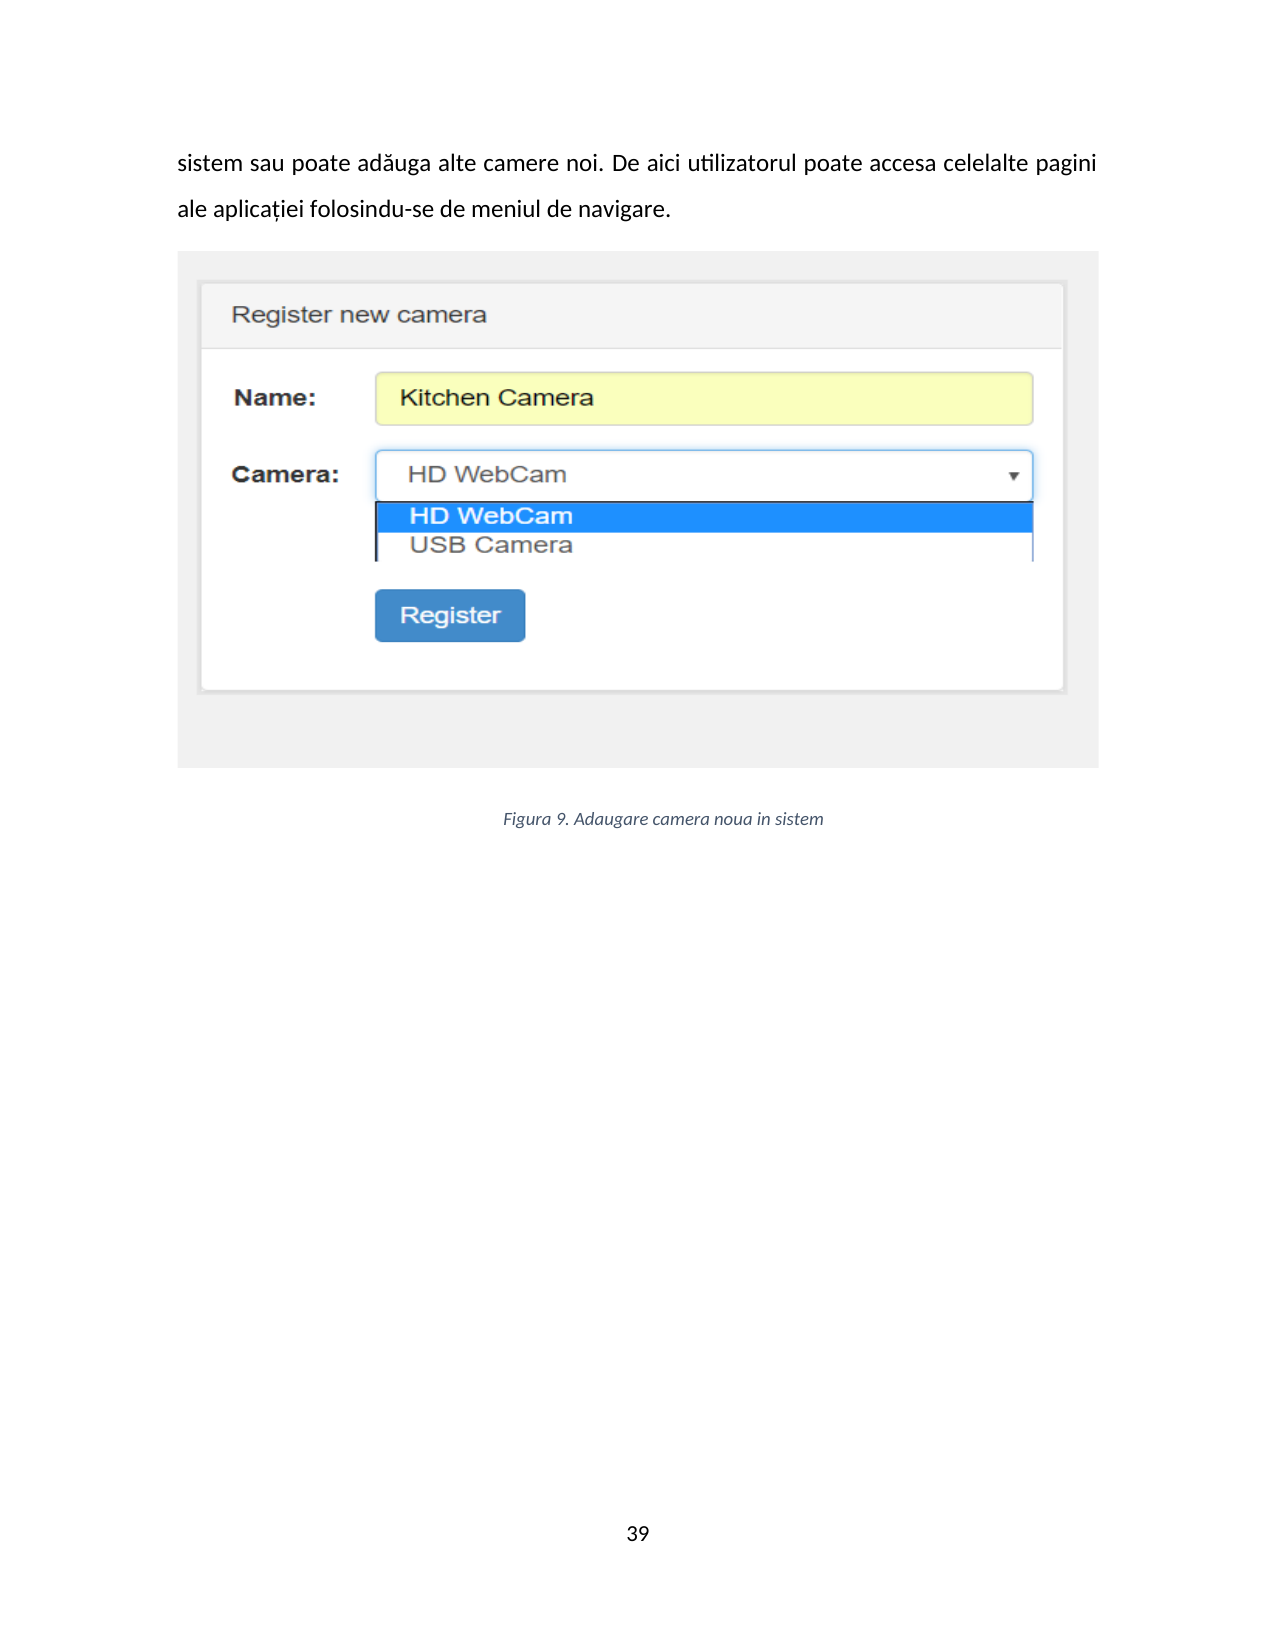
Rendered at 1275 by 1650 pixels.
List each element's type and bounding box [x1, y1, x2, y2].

picture [177, 251, 1099, 768]
text [177, 147, 1098, 223]
